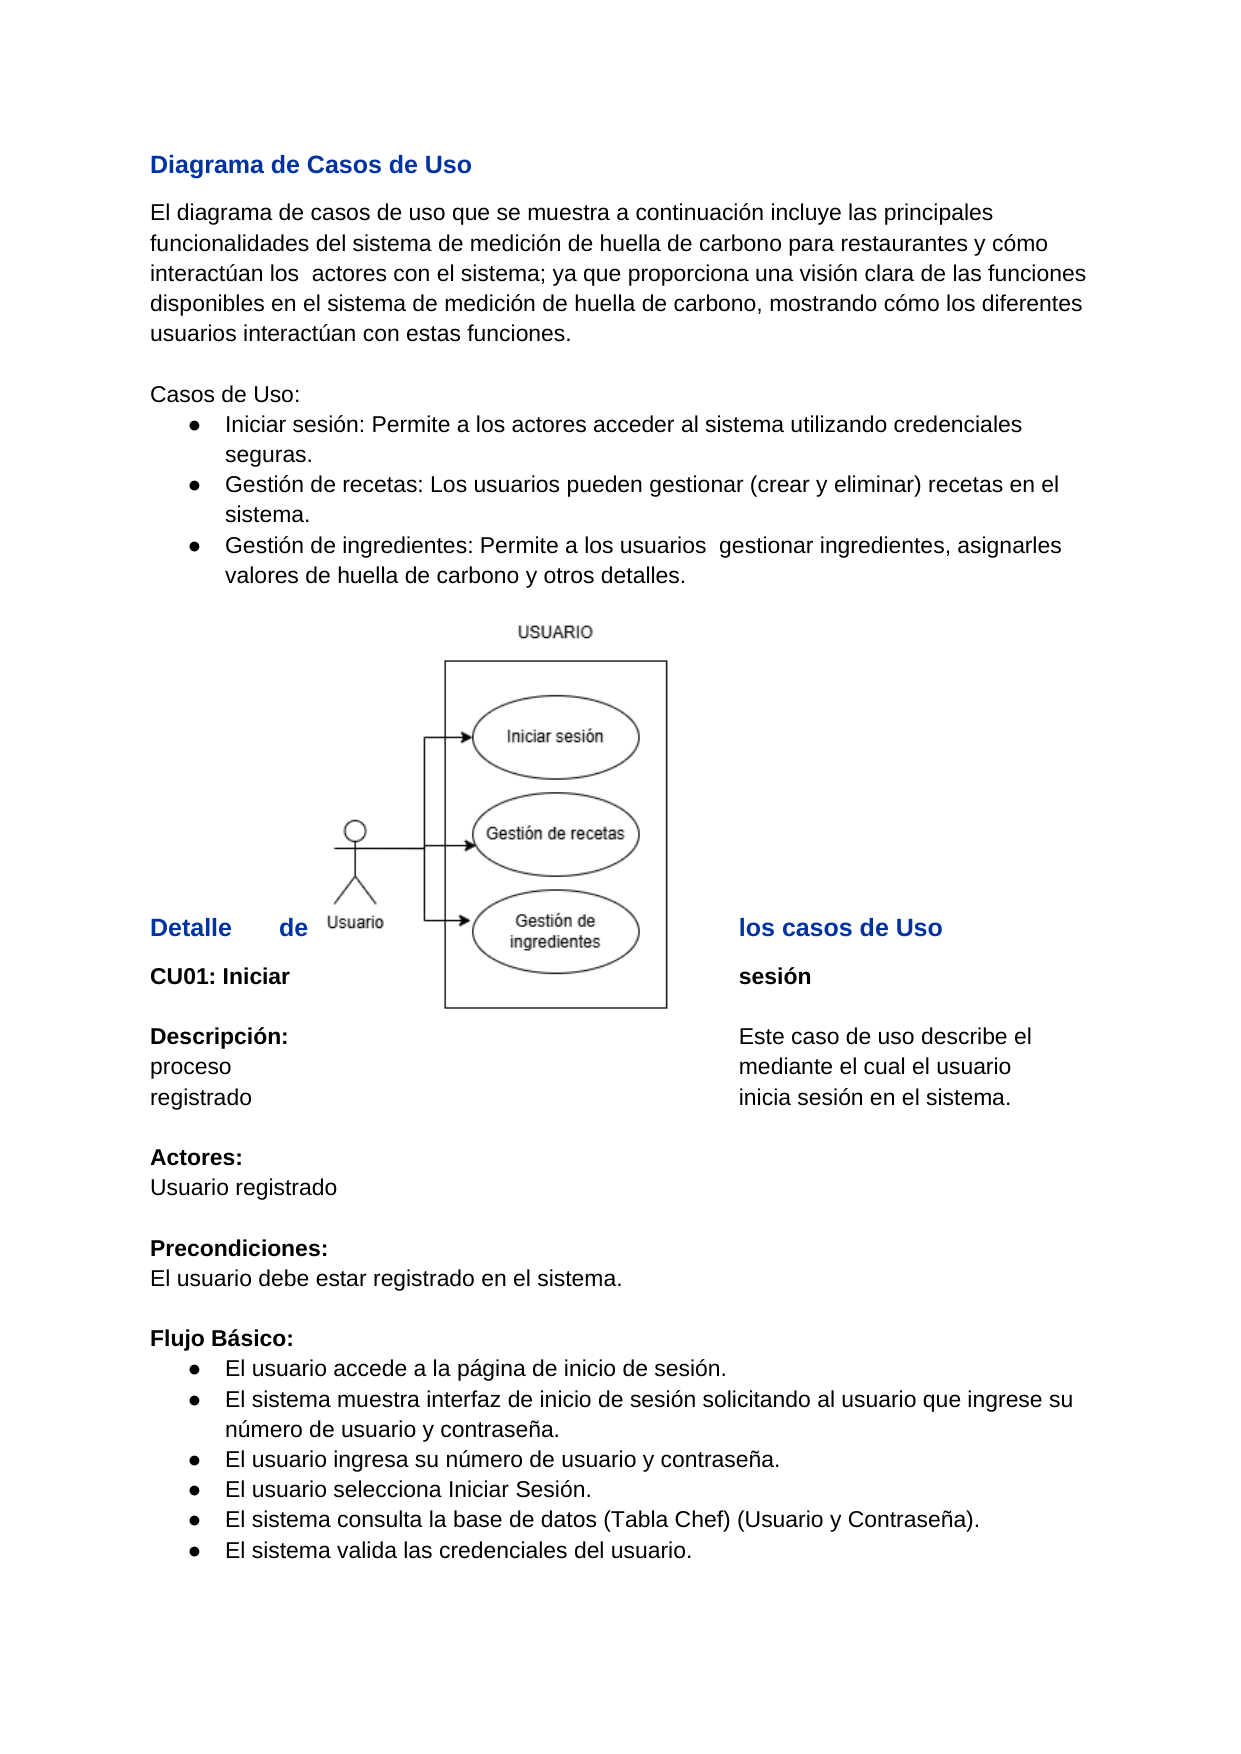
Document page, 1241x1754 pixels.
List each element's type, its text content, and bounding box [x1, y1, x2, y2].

text Casos de Uso: [150, 381, 1090, 407]
text CU01: Iniciar sesión [720, 963, 1090, 989]
list El usuario selecciona Iniciar Sesión. [187, 1476, 1090, 1503]
list Gestión de recetas: Los usuarios pueden gestionar (crear y eliminar) recetas en el sistema. [187, 471, 1090, 528]
text El diagrama de casos de uso que se muestra a continuación incluye las principales funcionalidades del sistema de medición de huella de carbono para restaurantes y cómo interactúan los actores con el sistema; ya que proporciona una visión clara de las funciones disponibles en el sistema de medición de huella de carbono, mostrando cómo los diferentes usuarios interactúan con estas funciones. [150, 199, 1090, 347]
text CU01: Iniciar sesión [150, 963, 327, 989]
text Precondiciones: [150, 1234, 1090, 1261]
text Descripción: Este caso de uso describe el proceso mediante el cual el usuario registrado inicia sesión en el sistema. [150, 1023, 1090, 1110]
list El sistema consulta la base de datos (Tabla Chef) (Usuario y Contraseña). [187, 1506, 1090, 1533]
text Usuario registrado [150, 1174, 1090, 1201]
list El usuario ingresa su número de usuario y contraseña. [187, 1446, 1090, 1472]
text El usuario debe estar registrado en el sistema. [150, 1265, 1090, 1291]
list El sistema muestra interfaz de inicio de sesión solicitando al usuario que ingrese su número de usuario y contraseña. [187, 1386, 1090, 1442]
list Iniciar sesión: Permite a los actores acceder al sistema utilizando credenciales seguras. [187, 411, 1090, 467]
title Detalle de los casos de Uso [150, 913, 327, 942]
text Actores: [150, 1144, 1090, 1170]
list El usuario accede a la página de inicio de sesión. [187, 1355, 1090, 1382]
text Flujo Básico: [150, 1325, 1090, 1352]
title Diagrama de Casos de Uso [150, 150, 1090, 179]
list El sistema valida las credenciales del usuario. [187, 1537, 1090, 1563]
picture [327, 612, 720, 1073]
list Gestión de ingredientes: Permite a los usuarios gestionar ingredientes, asignarles valores de huella de carbono y otros detalles. [187, 532, 1090, 588]
title Detalle de los casos de Uso [720, 913, 1090, 942]
